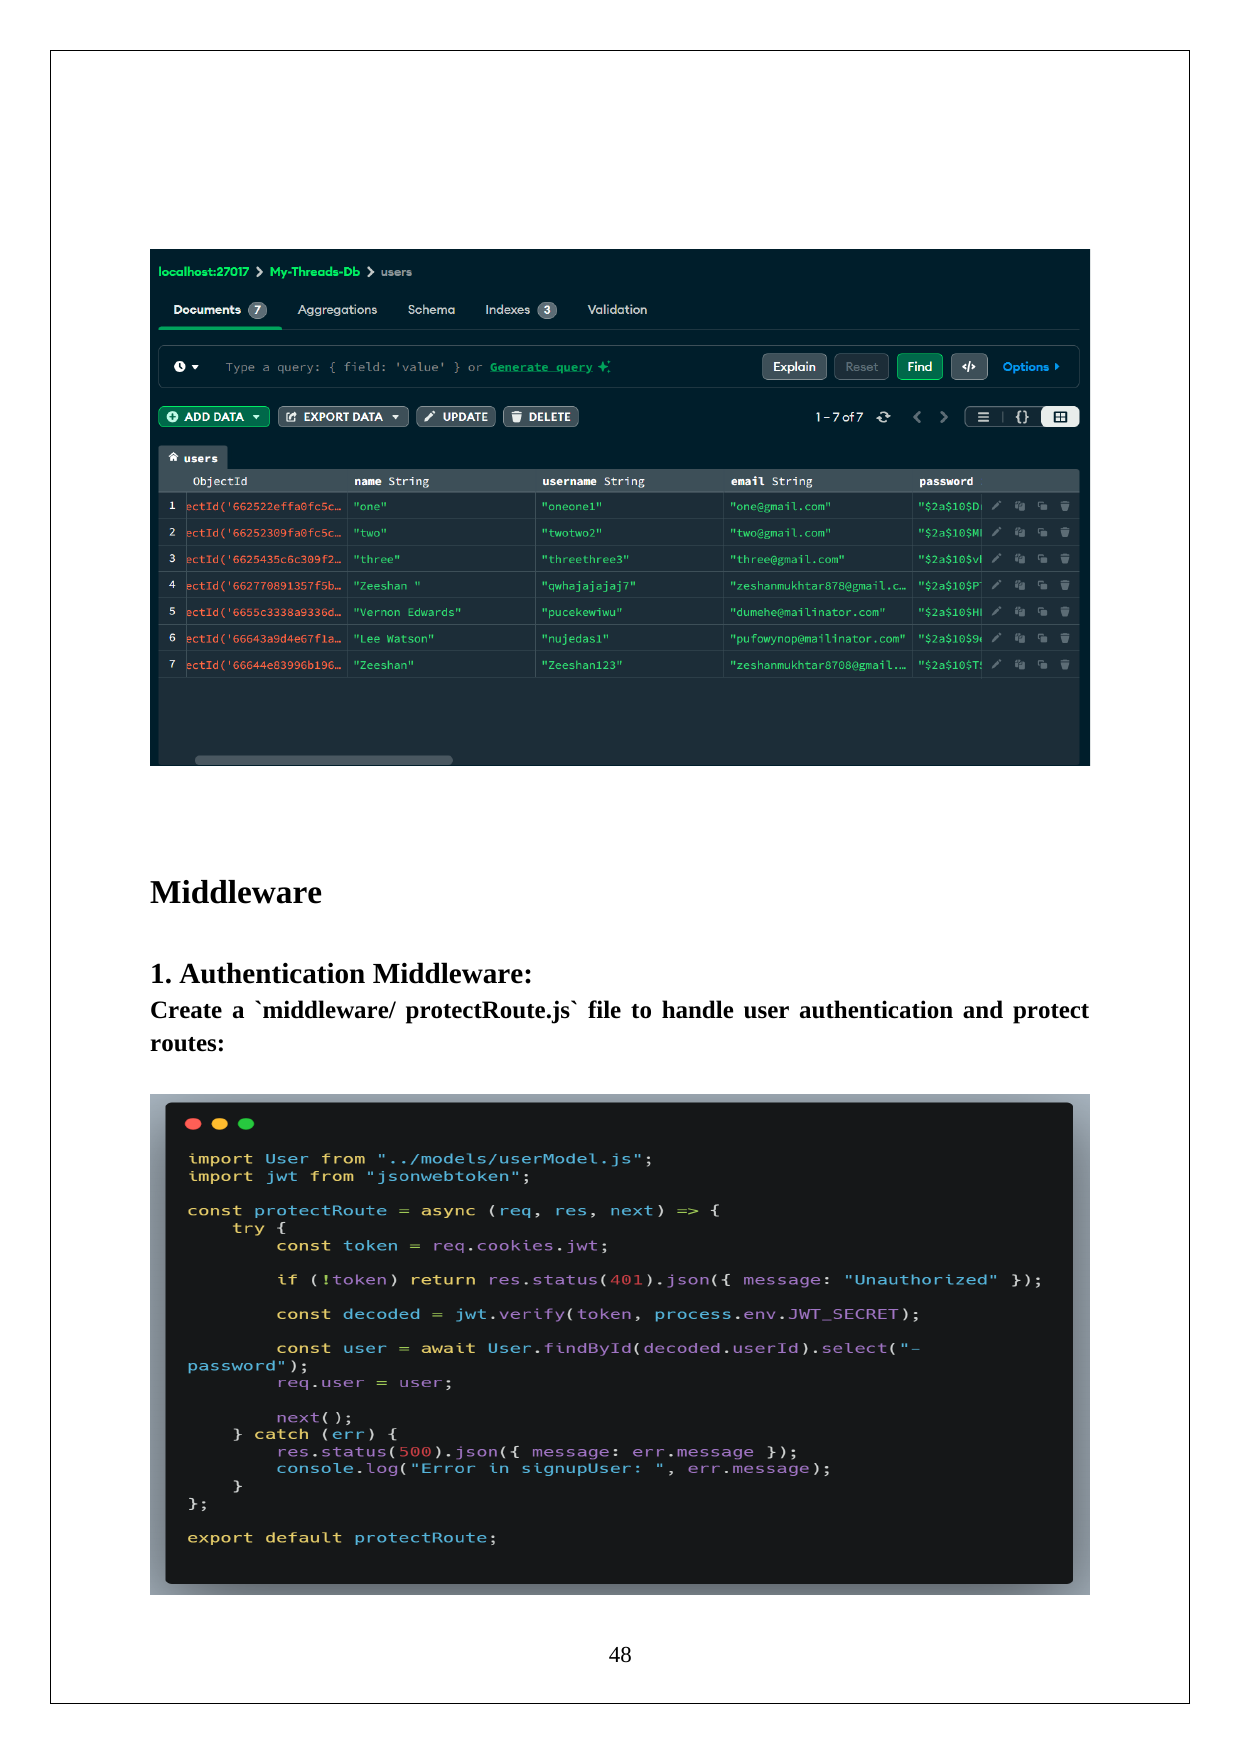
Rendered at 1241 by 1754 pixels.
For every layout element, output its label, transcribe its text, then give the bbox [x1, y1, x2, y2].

picture [150, 1094, 1090, 1595]
subtitle Middleware [150, 873, 1090, 911]
picture [150, 249, 1091, 766]
text 1. Authentication Middleware: [150, 957, 1090, 990]
text Create a `middleware/ protectRoute.js` file to handle user authentication and protect routes: [150, 995, 1090, 1057]
